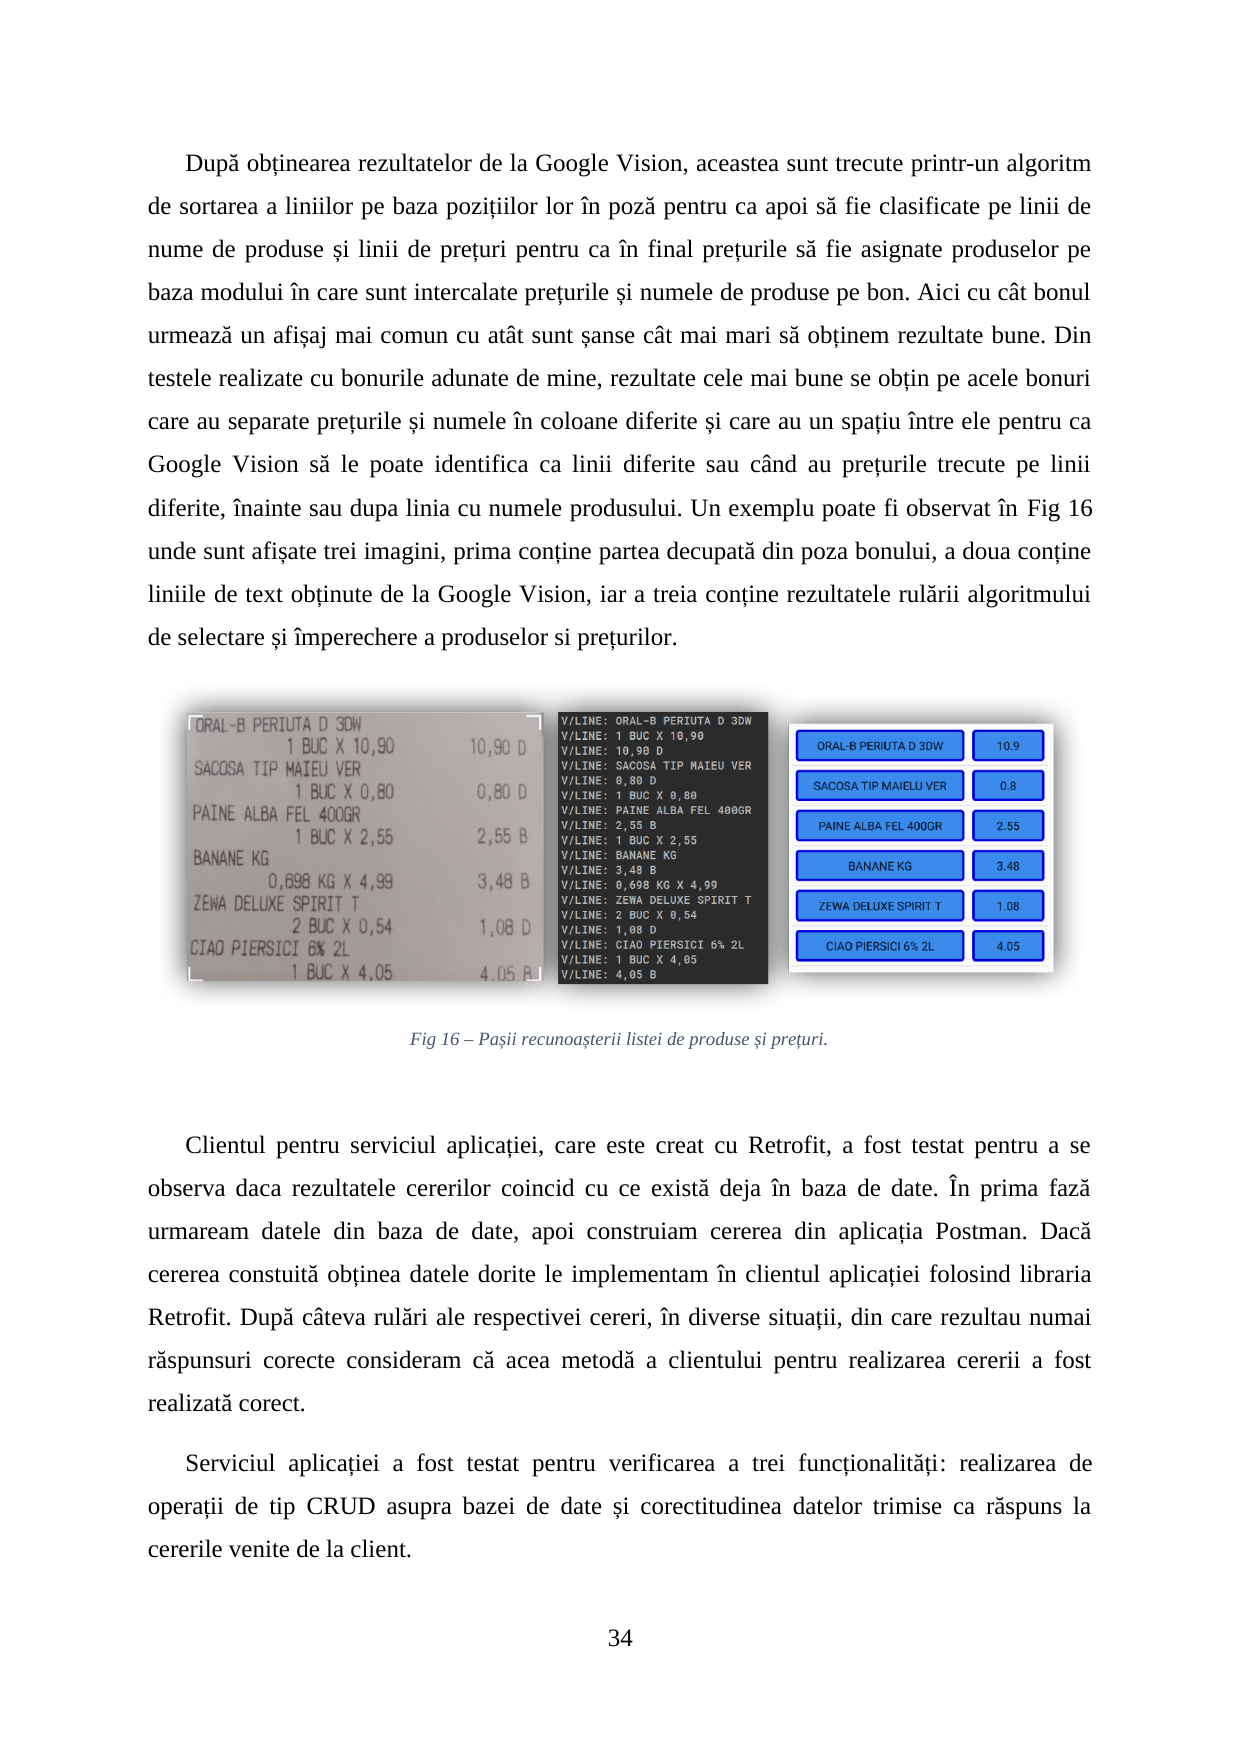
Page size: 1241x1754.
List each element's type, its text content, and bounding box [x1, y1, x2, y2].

text Clientul pentru serviciul aplicației, care este creat cu Retrofit, a fost testat pentru a se observa daca rezultatele cererilor coincid cu ce există deja în baza de date. În prima fază urmaream datele din baza de date, apoi construiam cererea din aplicația Postman. Dacă cererea constuită obținea datele dorite le implementam în clientul aplicației folosind libraria Retrofit. După câteva rulări ale respectivei cereri, în diverse situații, din care rezultau numai răspunsuri corecte consideram că acea metodă a clientului pentru realizarea cererii a fost realizată corect. [148, 1130, 1093, 1417]
text După obținearea rezultatelor de la Google Vision, aceastea sunt trecute printr-un algoritm de sortarea a liniilor pe baza pozițiilor lor în poză pentru ca apoi să fie clasificate pe linii de nume de produse și linii de prețuri pentru ca în final prețurile să fie asignate produselor pe baza modului în care sunt intercalate prețurile și numele de produse pe bon. Aici cu cât bonul urmează un afișaj mai comun cu atât sunt șanse cât mai mari să obținem rezultate bune. Din testele realizate cu bonurile adunate de mine, rezultate cele mai bune se obțin pe acele bonuri care au separate prețurile și numele în coloane diferite și care au un spațiu între ele pentru ca Google Vision să le poate identifica ca linii diferite sau când au prețurile trecute pe linii diferite, înainte sau dupa linia cu numele produsului. Un exemplu poate fi observat în Fig 16 unde sunt afișate trei imagini, prima conține partea decupată din poza bonului, a doua conține liniile de text obținute de la Google Vision, iar a treia conține rezultatele rulării algoritmului de selectare și împerechere a produselor si prețurilor. [148, 148, 1093, 651]
table_header Fig 16 – Pașii recunoașterii listei de produse și prețuri. [148, 682, 1092, 1070]
picture [187, 712, 1054, 985]
text Serviciul aplicației a fost testat pentru verificarea a trei funcționalități: realizarea de operații de tip CRUD asupra bazei de date și corectitudinea datelor trimise ca răspuns la cererile venite de la client. [148, 1448, 1093, 1563]
